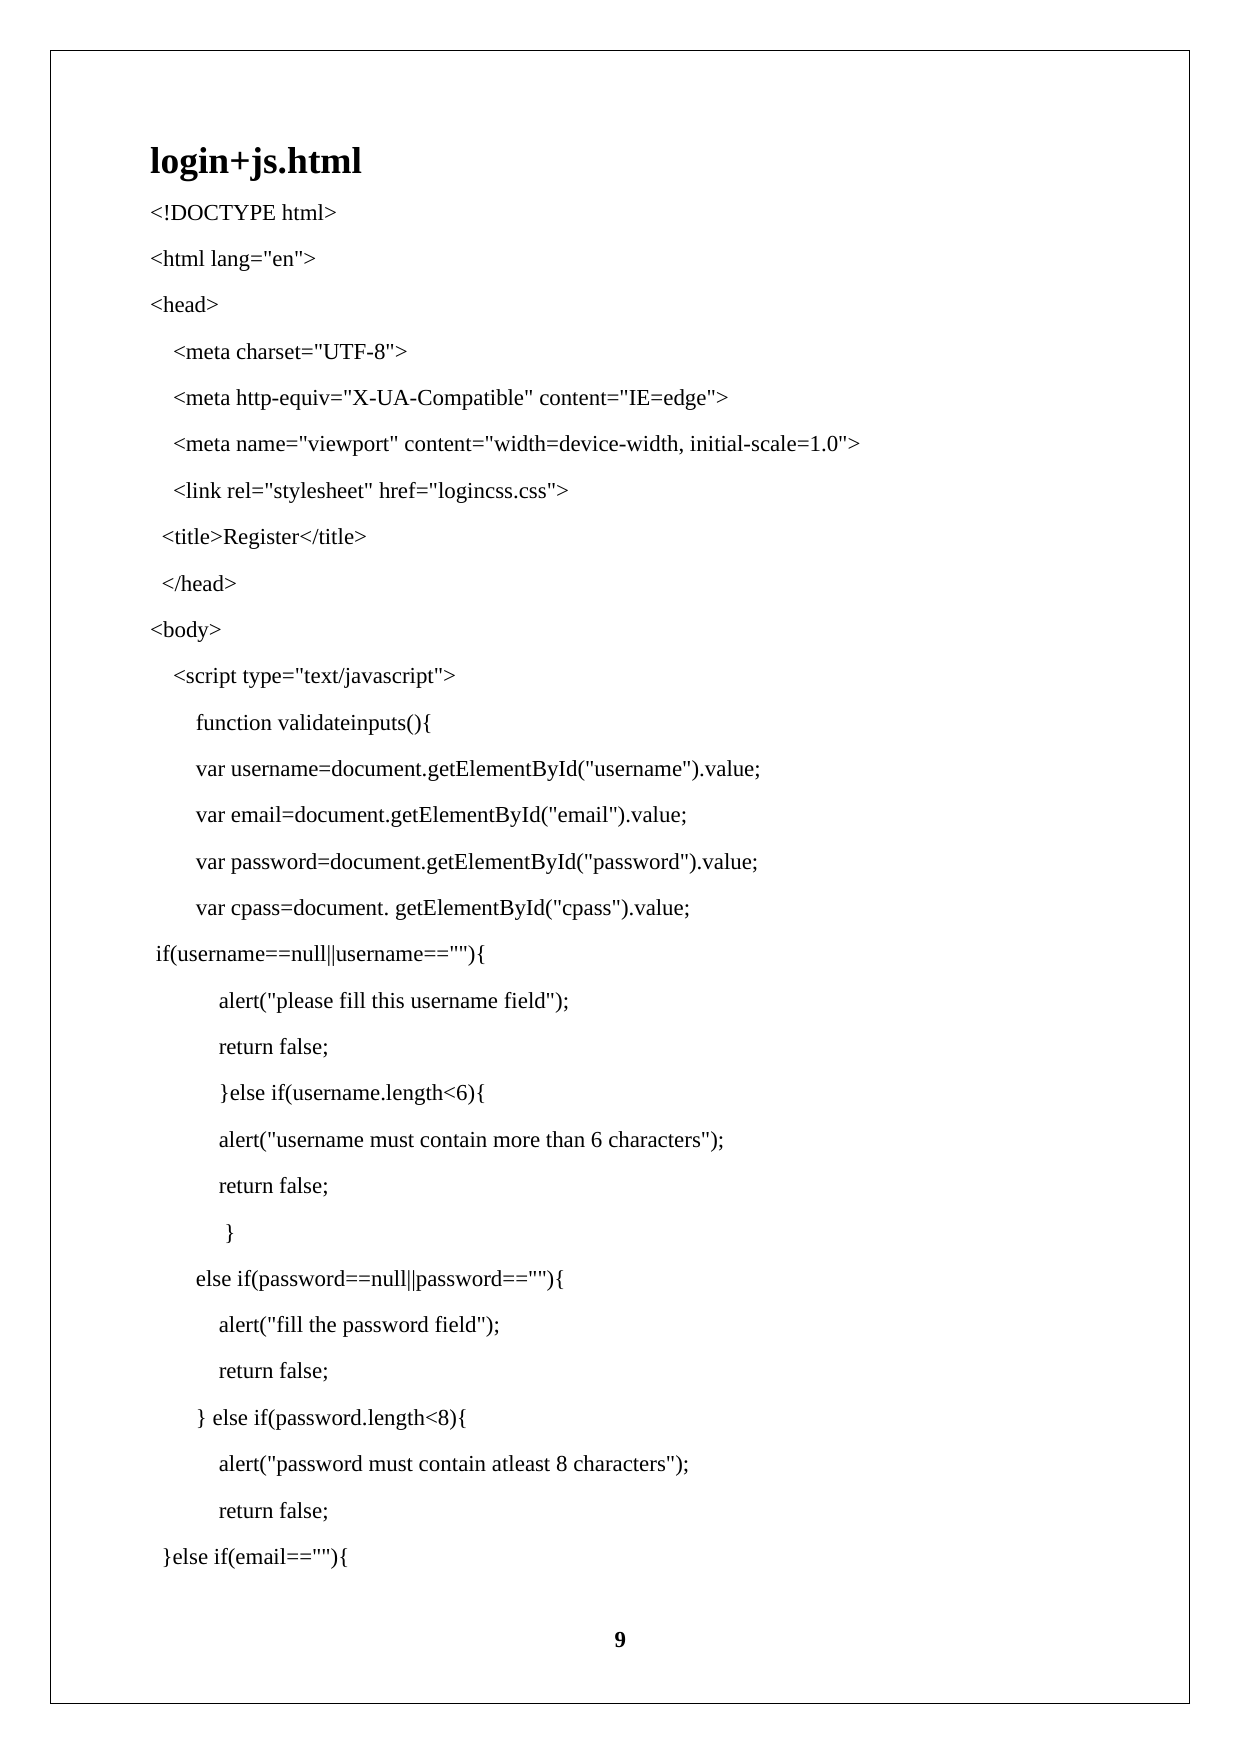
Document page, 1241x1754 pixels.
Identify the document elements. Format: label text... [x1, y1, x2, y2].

text function validateinputs(){ [150, 706, 1090, 736]
text } else if(password.length<8){ [150, 1402, 1090, 1431]
text else if(password==null||password==""){ [150, 1262, 1090, 1292]
text return false; [150, 1494, 1090, 1524]
text <html lang="en"> [150, 243, 1090, 272]
text }else if(username.length<6){ [150, 1077, 1090, 1107]
text <meta http-equiv="X-UA-Compatible" content="IE=edge"> [150, 382, 1090, 411]
text } [150, 1216, 1090, 1246]
text alert("username must contain more than 6 characters"); [150, 1123, 1090, 1153]
text alert("password must contain atleast 8 characters"); [150, 1448, 1090, 1478]
text return false; [150, 1355, 1090, 1385]
text <body> [150, 613, 1090, 643]
text <head> [150, 289, 1090, 319]
text <link rel="stylesheet" href="logincss.css"> [150, 474, 1090, 504]
text if(username==null||username==""){ [150, 938, 1090, 968]
text var password=document.getElementById("password").value; [150, 845, 1090, 875]
text return false; [150, 1031, 1090, 1060]
text alert("please fill this username field"); [150, 984, 1090, 1014]
text var cpass=document. getElementById("cpass").value; [150, 892, 1090, 921]
text login+js.html [150, 150, 1090, 180]
text return false; [150, 1170, 1090, 1199]
text <!DOCTYPE html> [150, 196, 1090, 226]
text <title>Register</title> [150, 521, 1090, 551]
text <script type="text/javascript"> [150, 660, 1090, 689]
text <meta charset="UTF-8"> [150, 335, 1090, 365]
text var username=document.getElementById("username").value; [150, 753, 1090, 782]
text alert("fill the password field"); [150, 1309, 1090, 1338]
text var email=document.getElementById("email").value; [150, 799, 1090, 829]
text <meta name="viewport" content="width=device-width, initial-scale=1.0"> [150, 428, 1090, 458]
text }else if(email==""){ [150, 1541, 1090, 1570]
text </head> [150, 567, 1090, 597]
